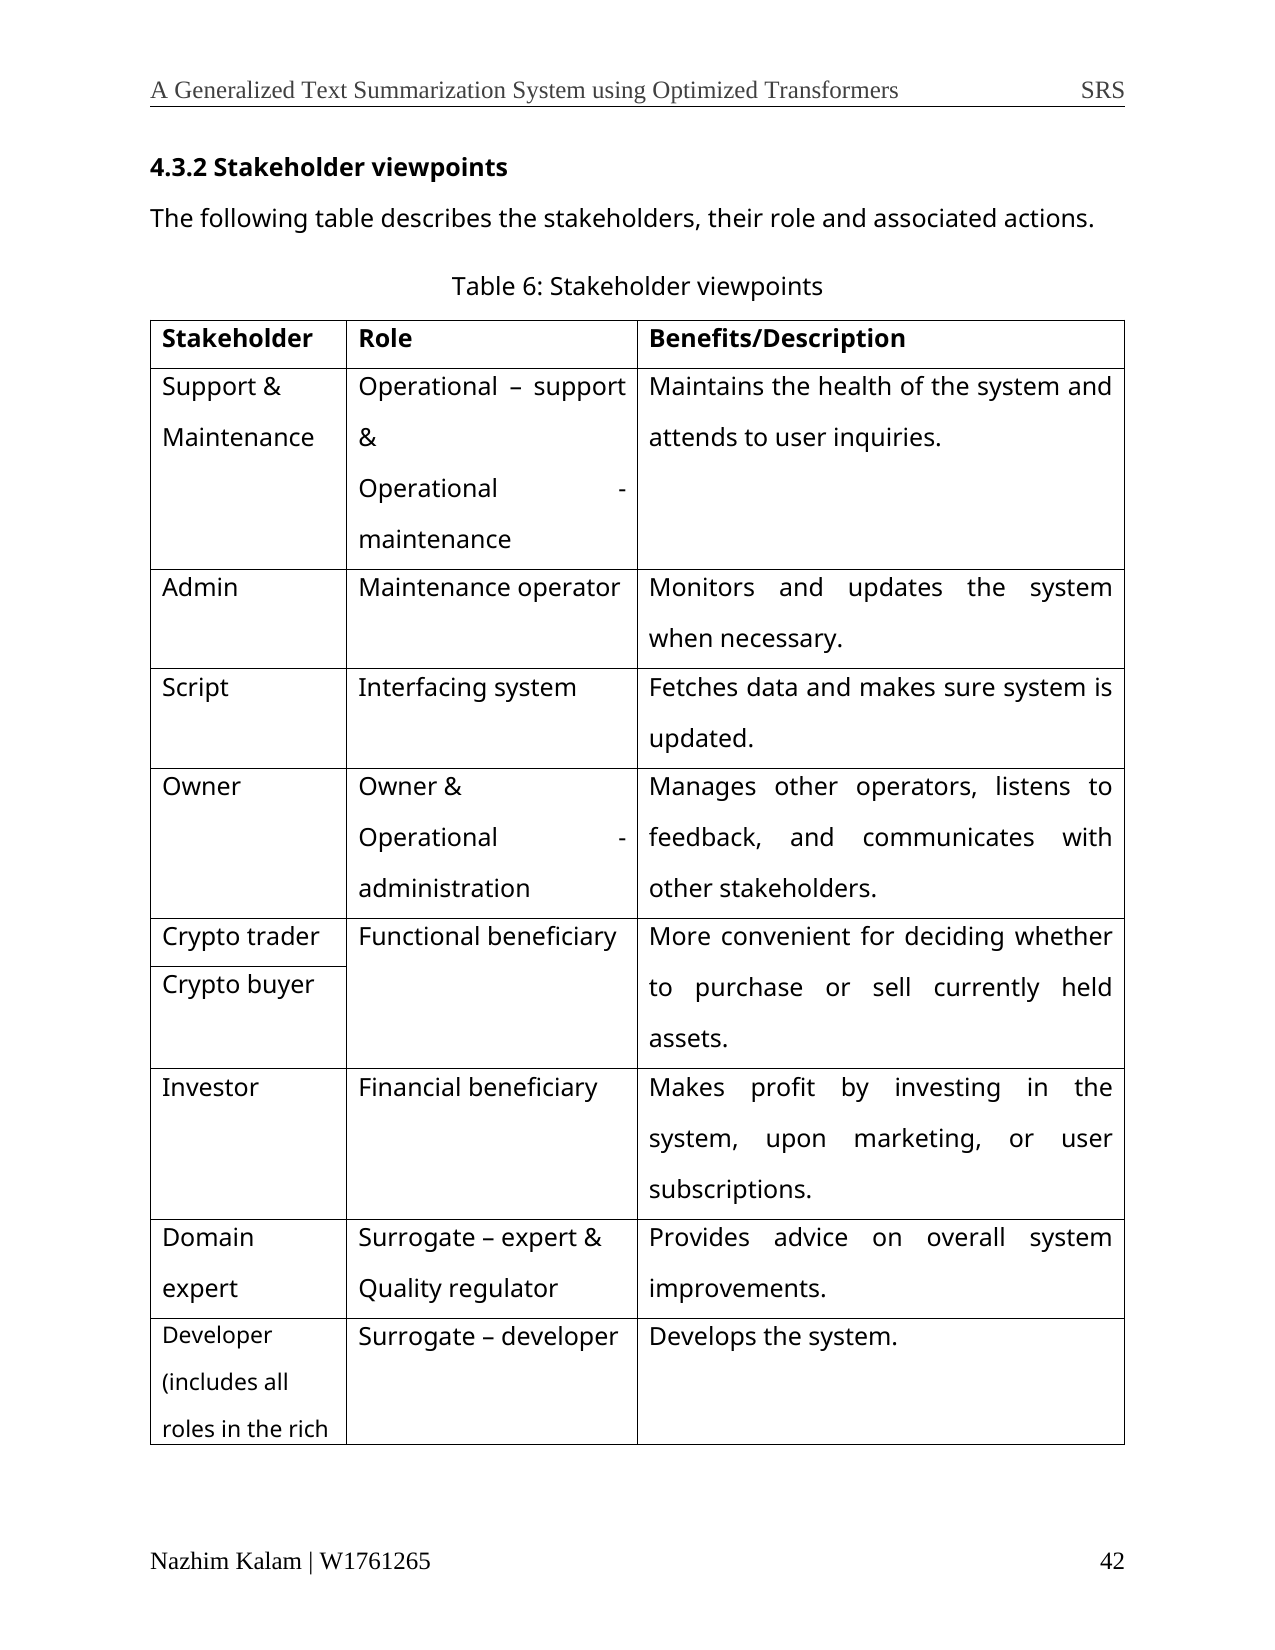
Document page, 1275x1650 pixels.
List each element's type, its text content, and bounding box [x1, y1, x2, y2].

text The following table describes the stakeholders, their role and associated actions. [150, 201, 1125, 235]
table_header Role [347, 321, 637, 368]
table_cell Owner & Operational - administration [347, 769, 637, 918]
table_cell Monitors and updates the system when necessary. [638, 570, 1124, 668]
table_cell Surrogate – expert & Quality regulator [347, 1220, 637, 1318]
table_cell Functional beneficiary [347, 919, 637, 1068]
table_cell Financial beneficiary [347, 1069, 637, 1218]
text Table 6: Stakeholder viewpoints [150, 269, 1125, 303]
table_cell Makes profit by investing in the system, upon marketing, or user subscriptions. [638, 1069, 1124, 1218]
table_cell More convenient for deciding whether to purchase or sell currently held assets. [638, 919, 1124, 1068]
table_cell Provides advice on overall system improvements. [638, 1220, 1124, 1318]
table_cell Operational – support & Operational - maintenance [347, 369, 637, 569]
table_cell Admin [151, 570, 346, 668]
table_cell Manages other operators, listens to feedback, and communicates with other stakeholders. [638, 769, 1124, 918]
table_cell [638, 1319, 1124, 1444]
table_cell Maintenance operator [347, 570, 637, 668]
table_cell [347, 1319, 637, 1444]
table_cell Script [151, 669, 346, 768]
table_cell Domain expert [151, 1220, 346, 1318]
subtitle 4.3.2 Stakeholder viewpoints [150, 150, 1125, 184]
table_cell Crypto buyer [151, 967, 346, 1068]
table_cell Crypto trader [151, 919, 346, 966]
table_cell Investor [151, 1069, 346, 1218]
table_cell Maintains the health of the system and attends to user inquiries. [638, 369, 1124, 569]
table_cell Support & Maintenance [151, 369, 346, 569]
table_cell Interfacing system [347, 669, 637, 768]
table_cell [151, 1319, 346, 1444]
table_header Stakeholder [151, 321, 346, 368]
table_cell Fetches data and makes sure system is updated. [638, 669, 1124, 768]
table_header Benefits/Description [638, 321, 1124, 368]
table_cell Owner [151, 769, 346, 918]
